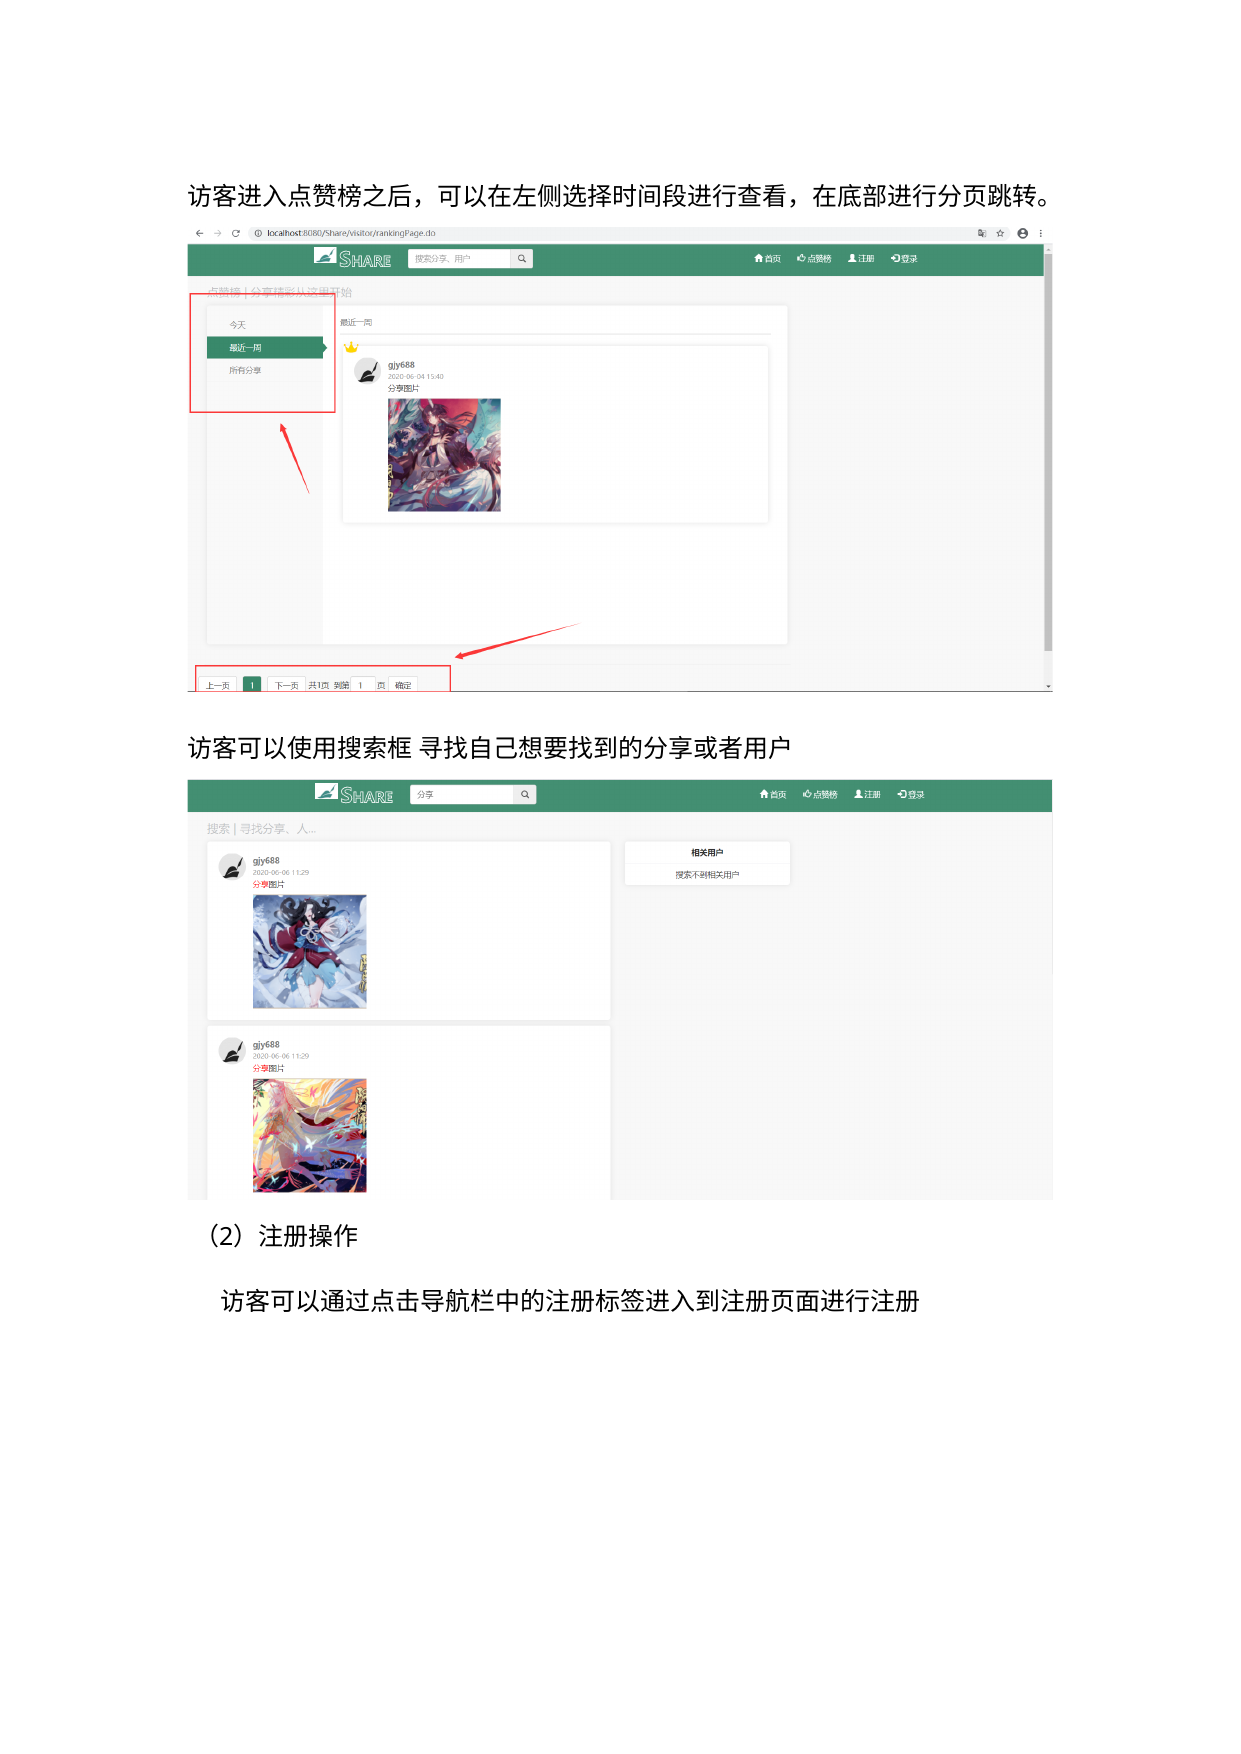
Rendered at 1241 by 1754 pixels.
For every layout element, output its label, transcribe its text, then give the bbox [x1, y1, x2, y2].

text （2）注册操作 [187, 1202, 1053, 1267]
picture [187, 227, 1053, 692]
picture [187, 779, 1053, 1200]
text 访客可以使用搜索框 寻找自己想要找到的分享或者用户 [187, 714, 1053, 779]
text 访客可以通过点击导航栏中的注册标签进入到注册页面进行注册 [187, 1267, 1053, 1332]
text 访客进入点赞榜之后，可以在左侧选择时间段进行查看，在底部进行分页跳转。 [187, 162, 1053, 227]
